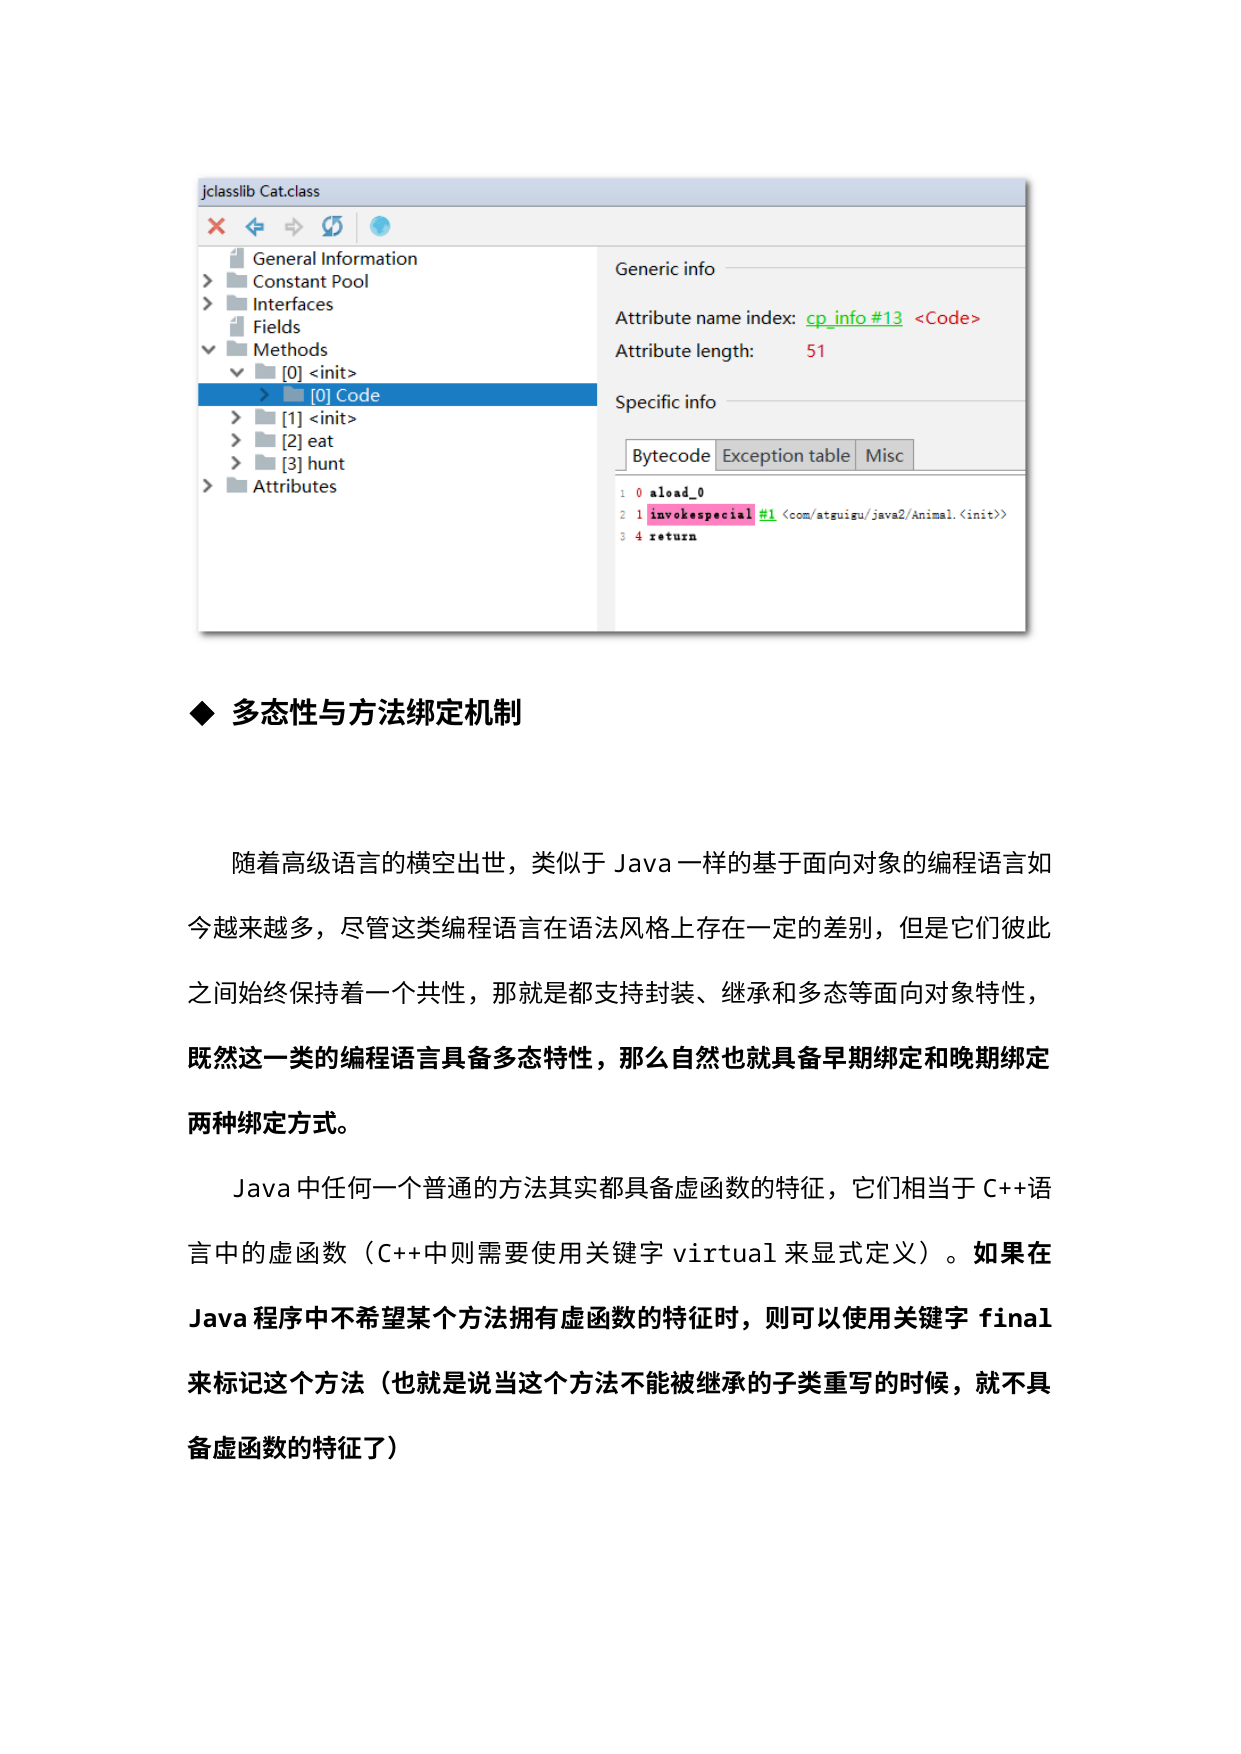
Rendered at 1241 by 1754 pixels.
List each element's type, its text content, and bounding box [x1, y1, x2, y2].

picture [187, 167, 1038, 644]
list 随着高级语言的横空出世，类似于Java一样的基于面向对象的编程语言如今越来越多，尽管这类编程语言在语法风格上存在一定的差别，但是它们彼此之间始终保持着一个共性，那就是都支持封装、继承和多态等面向对象特性，既然这一类的编程语言具备多态特性，那么自然也就具备早期绑定和晚期绑定两种绑定方式。 [187, 797, 1053, 1154]
list Java中任何一个普通的方法其实都具备虚函数的特征，它们相当于C++语言中的虚函数（C++中则需要使用关键字virtual来显式定义）。如果在Java程序中不希望某个方法拥有虚函数的特征时，则可以使用关键字final来标记这个方法（也就是说当这个方法不能被继承的子类重写的时候，就不具备虚函数的特征了） [187, 1154, 1053, 1479]
subtitle 多态性与方法绑定机制 [187, 679, 1053, 744]
